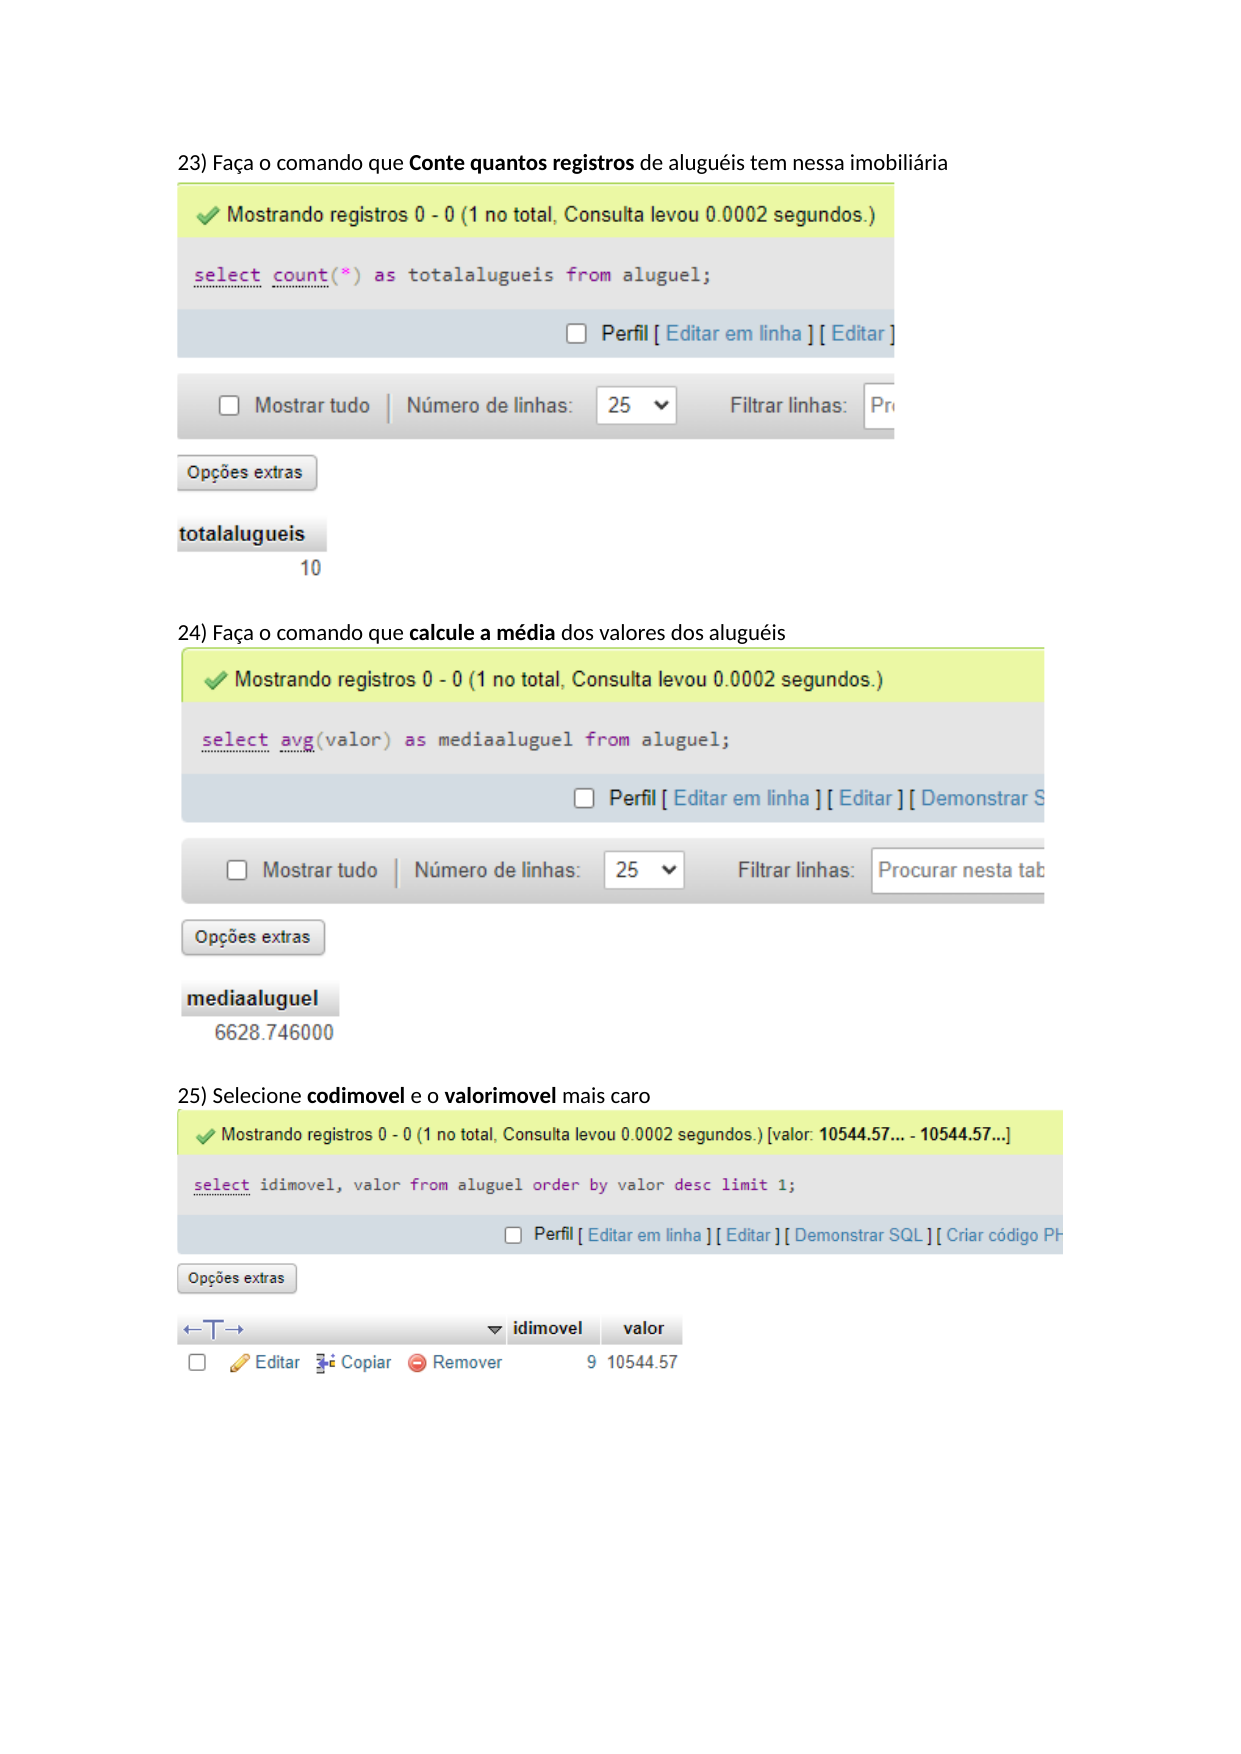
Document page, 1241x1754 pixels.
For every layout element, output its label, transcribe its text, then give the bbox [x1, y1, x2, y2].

text 24) Faça o comando que calcule a média dos valores dos aluguéis [177, 618, 1063, 646]
text 25) Selecione codimovel e o valorimovel mais caro [177, 1081, 1063, 1109]
picture [177, 646, 1045, 1062]
picture [177, 175, 895, 599]
picture [177, 1109, 1063, 1388]
text 23) Faça o comando que Conte quantos registros de aluguéis tem nessa imobiliária [177, 148, 1063, 176]
